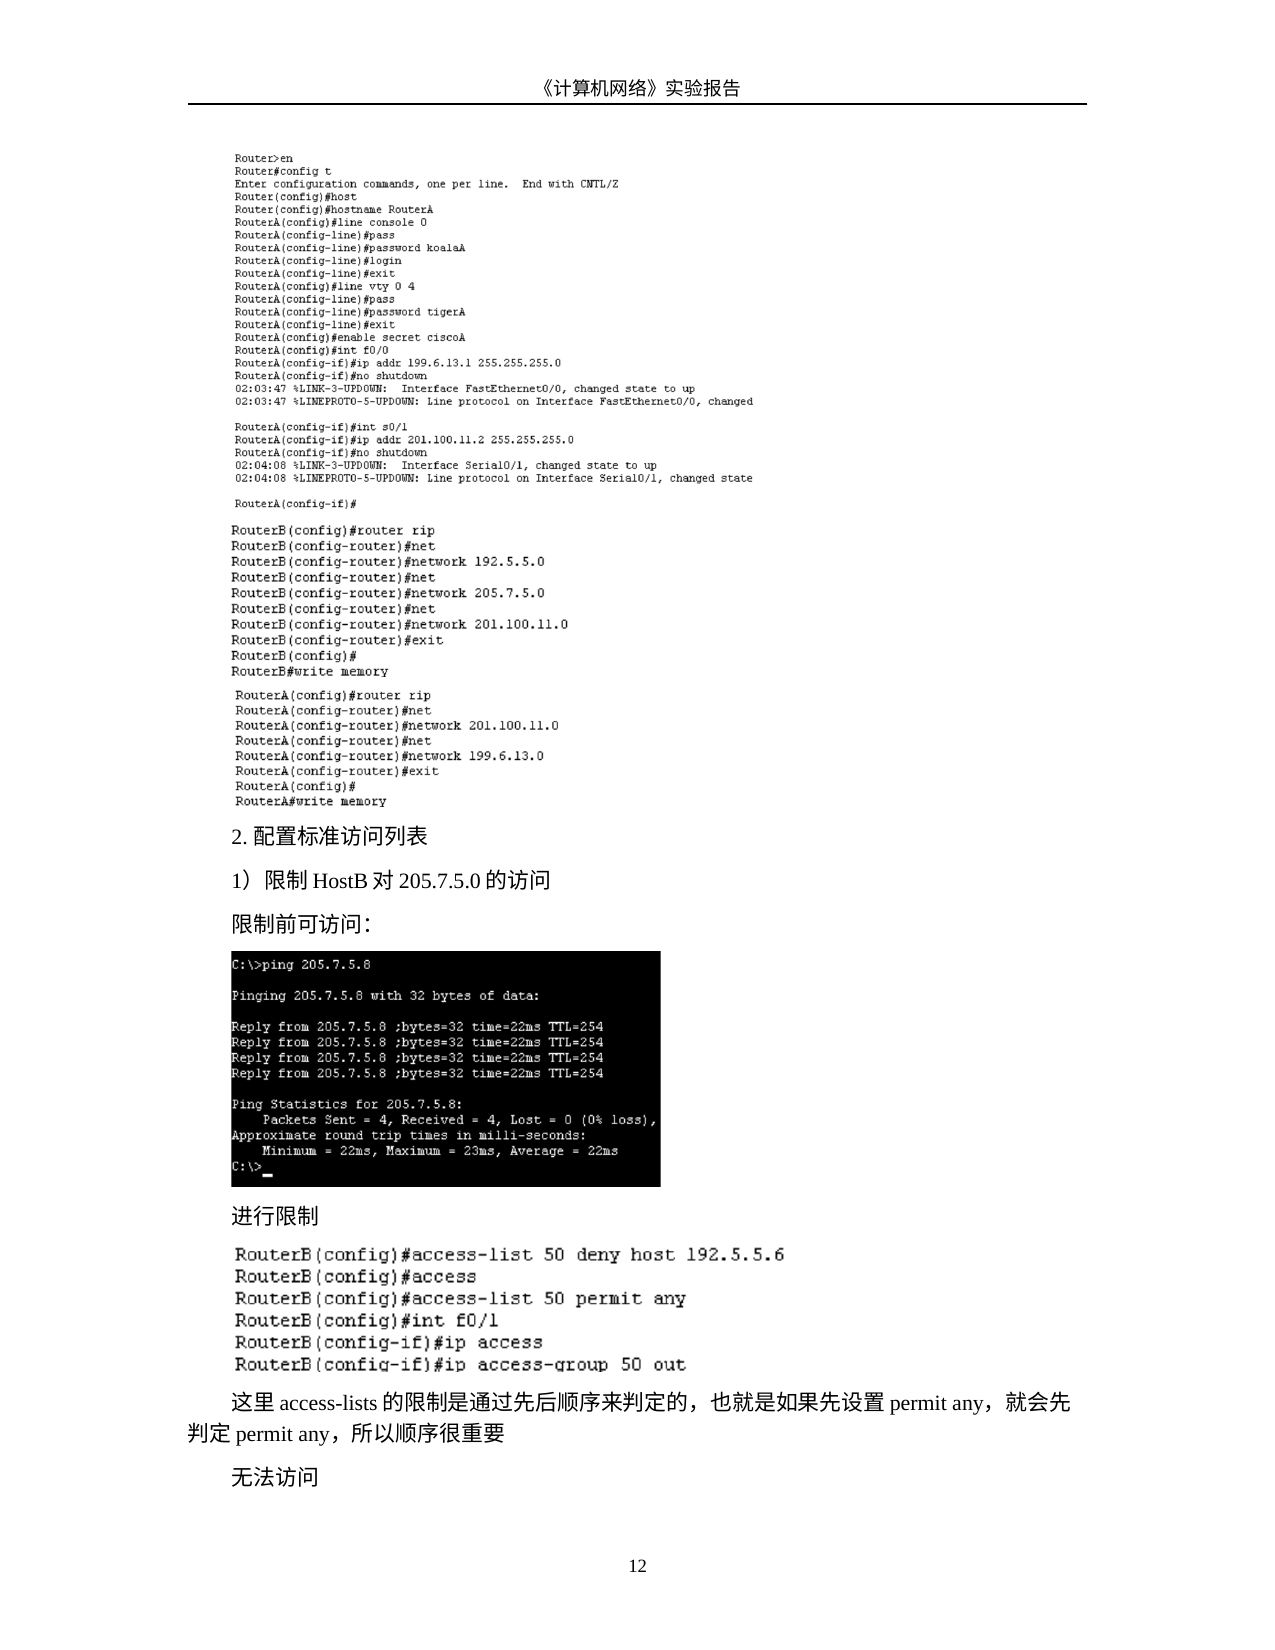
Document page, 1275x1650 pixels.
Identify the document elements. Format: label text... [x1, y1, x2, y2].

picture [231, 689, 564, 807]
picture [231, 951, 661, 1187]
text 进行限制 [187, 1199, 1087, 1231]
text 限制前可访问： [187, 907, 1087, 939]
picture [231, 525, 573, 677]
text 无法访问 [187, 1460, 1087, 1492]
text 这里access-lists的限制是通过先后顺序来判定的，也就是如果先设置permit any，就会先判定permit any，所以顺序很重要 [187, 1384, 1087, 1448]
text 1）限制HostB对205.7.5.0的访问 [187, 863, 1087, 894]
picture [231, 150, 758, 513]
picture [231, 1243, 788, 1372]
text 2. 配置标准访问列表 [187, 819, 1087, 850]
